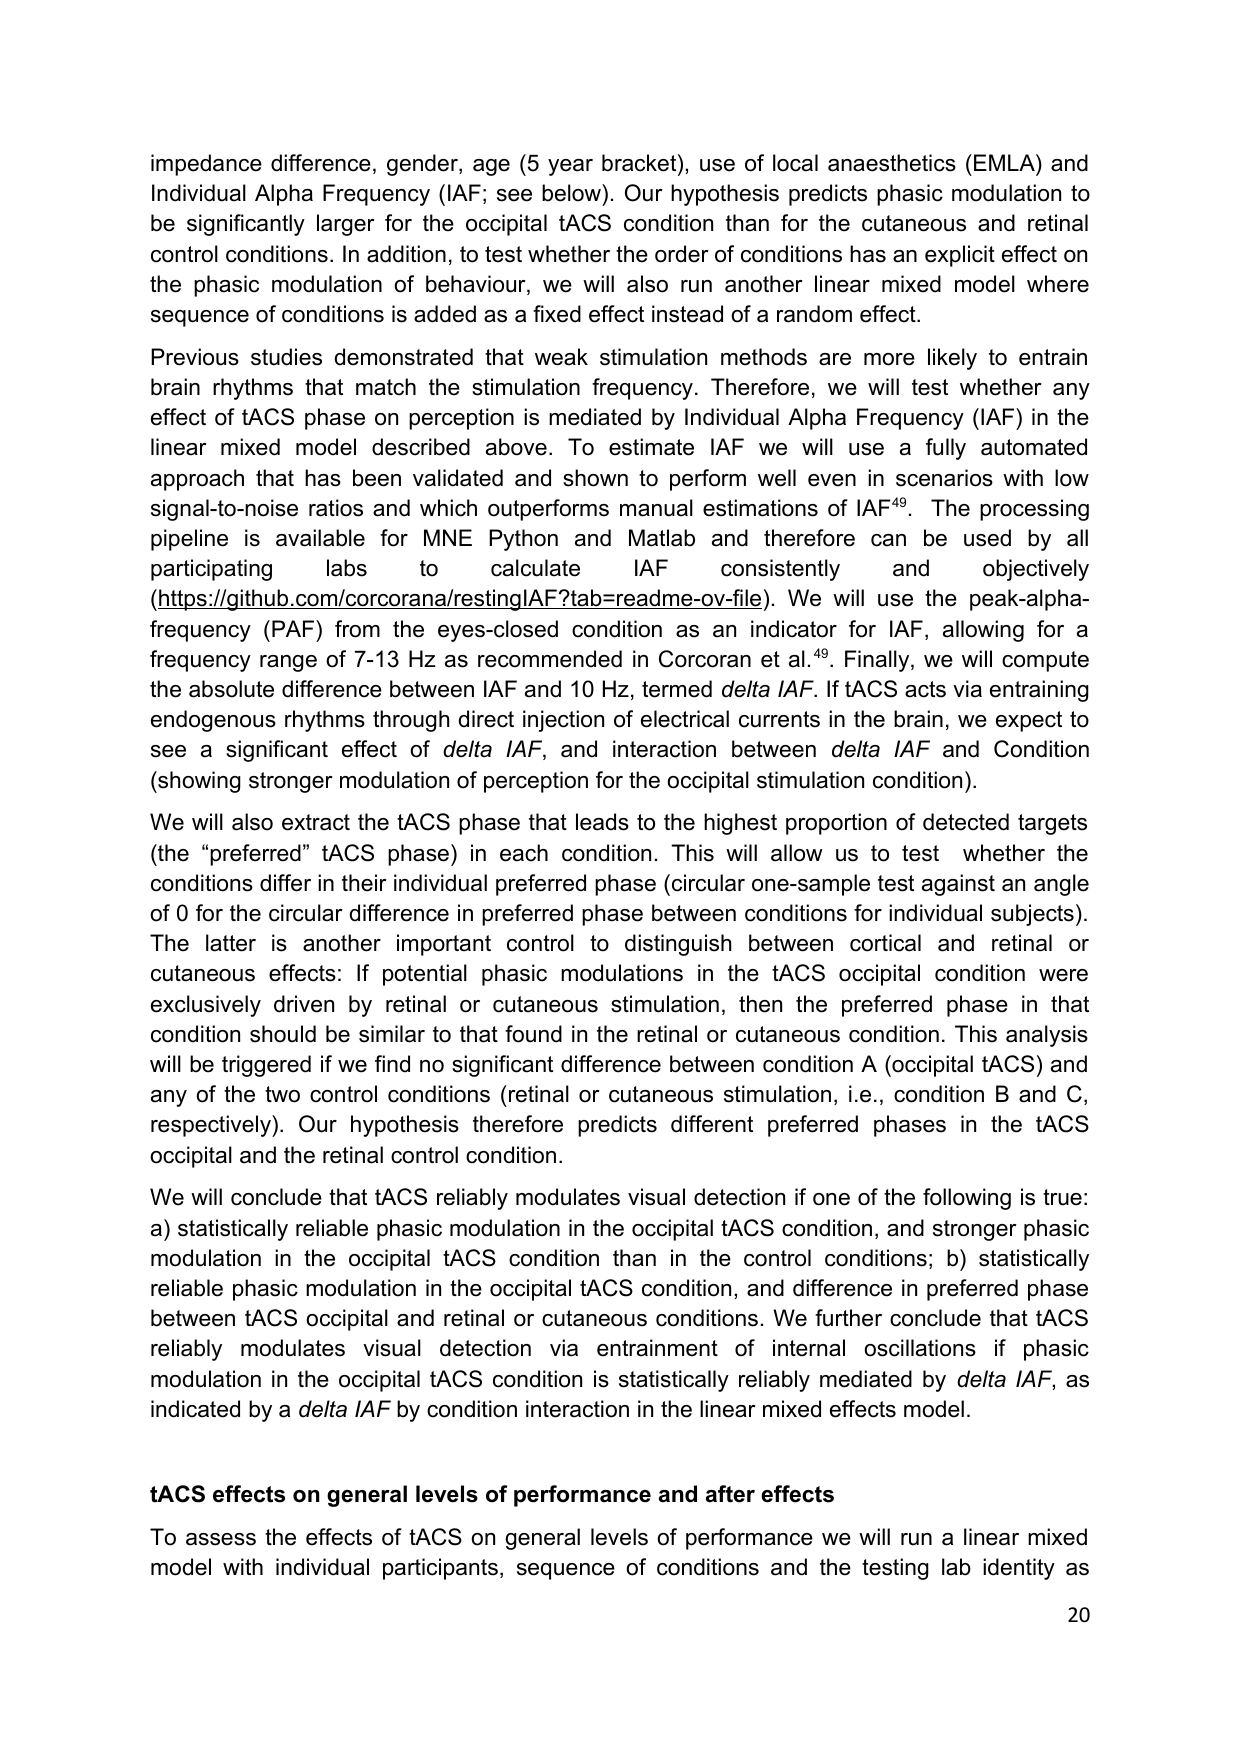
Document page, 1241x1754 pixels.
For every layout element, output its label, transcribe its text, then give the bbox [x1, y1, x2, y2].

text Previous studies demonstrated that weak stimulation methods are more likely to entrain brain rhythms that match the stimulation frequency. Therefore, we will test whether any effect of tACS phase on perception is mediated by Individual Alpha Frequency (IAF) in the linear mixed model described above. To estimate IAF we will use a fully automated approach that has been validated and shown to perform well even in scenarios with low signal-to-noise ratios and which outperforms manual estimations of IAF49. The processing pipeline is available for MNE Python and Matlab and therefore can be used by all participating labs to calculate IAF consistently and objectively (https://github.com/corcorana/restingIAF?tab=readme-ov-file). We will use the peak-alpha-frequency (PAF) from the eyes-closed condition as an indicator for IAF, allowing for a frequency range of 7-13 Hz as recommended in Corcoran et al.49. Finally, we will compute the absolute difference between IAF and 10 Hz, termed delta IAF. If tACS acts via entraining endogenous rhythms through direct injection of electrical currents in the brain, we expect to see a significant effect of delta IAF, and interaction between delta IAF and Condition (showing stronger modulation of perception for the occipital stimulation condition). [150, 344, 1090, 793]
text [150, 150, 1090, 210]
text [150, 1524, 1090, 1581]
text We will also extract the tACS phase that leads to the highest proportion of detected targets (the “preferred” tACS phase) in each condition. This will allow us to test whether the conditions differ in their individual preferred phase (circular one-sample test against an angle of 0 for the circular difference in preferred phase between conditions for individual subjects). The latter is another important control to distinguish between cortical and retinal or cutaneous effects: If potential phasic modulations in the tACS occipital condition were exclusively driven by retinal or cutaneous stimulation, then the preferred phase in that condition should be similar to that found in the retinal or cutaneous condition. This analysis will be triggered if we find no significant difference between condition A (occipital tACS) and any of the two control conditions (retinal or cutaneous stimulation, i.e., condition B and C, respectively). Our hypothesis therefore predicts different preferred phases in the tACS occipital and the retinal control condition. [150, 809, 1090, 1168]
text tACS effects on general levels of performance and after effects [150, 1481, 1090, 1508]
text We will conclude that tACS reliably modulates visual detection if one of the following is true: a) statistically reliable phasic modulation in the occipital tACS condition, and stronger phasic modulation in the occipital tACS condition than in the control conditions; b) statistically reliable phasic modulation in the occipital tACS condition, and difference in preferred phase between tACS occipital and retinal or cutaneous conditions. We further conclude that tACS reliably modulates visual detection via entrainment of internal oscillations if phasic modulation in the occipital tACS condition is statistically reliably mediated by delta IAF, as indicated by a delta IAF by condition interaction in the linear mixed effects model. [150, 1184, 1090, 1422]
